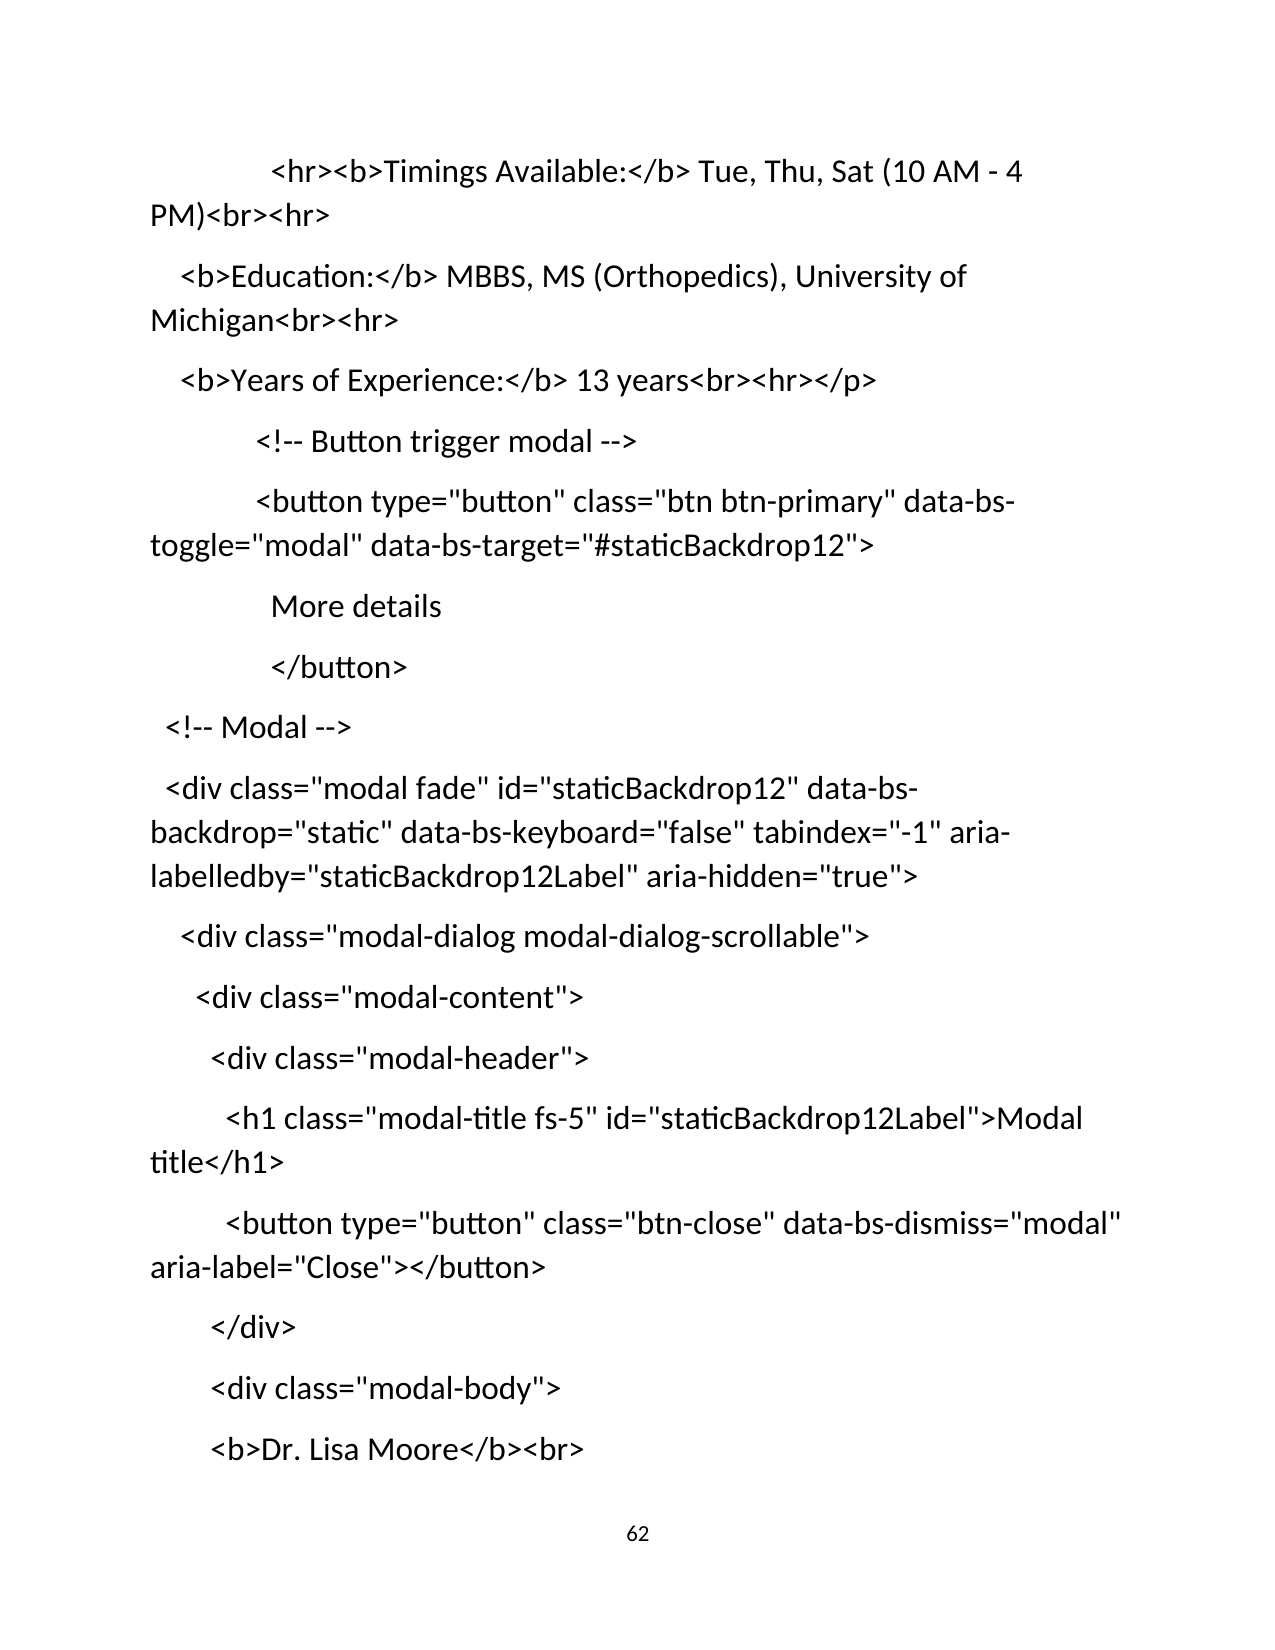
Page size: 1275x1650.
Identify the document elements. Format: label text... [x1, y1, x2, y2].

text <button type="button" class="btn btn-primary" data-bs-toggle="modal" data-bs-target="#staticBackdrop12"> [150, 480, 1125, 565]
text <button type="button" class="btn-close" data-bs-dismiss="modal" aria-label="Close"></button> [150, 1202, 1125, 1287]
text </button> [150, 646, 1125, 686]
text <div class="modal-dialog modal-dialog-scrollable"> [150, 915, 1125, 956]
text More details [150, 585, 1125, 626]
text <div class="modal fade" id="staticBackdrop12" data-bs-backdrop="static" data-bs-keyboard="false" tabindex="-1" aria-labelledby="staticBackdrop12Label" aria-hidden="true"> [150, 767, 1125, 896]
text <!-- Modal --> [150, 706, 1125, 747]
text <b>Education:</b> MBBS, MS (Orthopedics), University of Michigan<br><hr> [150, 254, 1125, 339]
text <hr><b>Timings Available:</b> Tue, Thu, Sat (10 AM - 4 PM)<br><hr> [150, 150, 1125, 235]
text <h1 class="modal-title fs-5" id="staticBackdrop12Label">Modal title</h1> [150, 1097, 1125, 1182]
text <div class="modal-header"> [150, 1037, 1125, 1077]
text <b>Dr. Lisa Moore</b><br> [150, 1428, 1125, 1468]
text <!-- Button trigger modal --> [150, 420, 1125, 461]
text <div class="modal-body"> [150, 1367, 1125, 1408]
text <b>Years of Experience:</b> 13 years<br><hr></p> [150, 359, 1125, 400]
text <div class="modal-content"> [150, 976, 1125, 1017]
text </div> [150, 1306, 1125, 1347]
